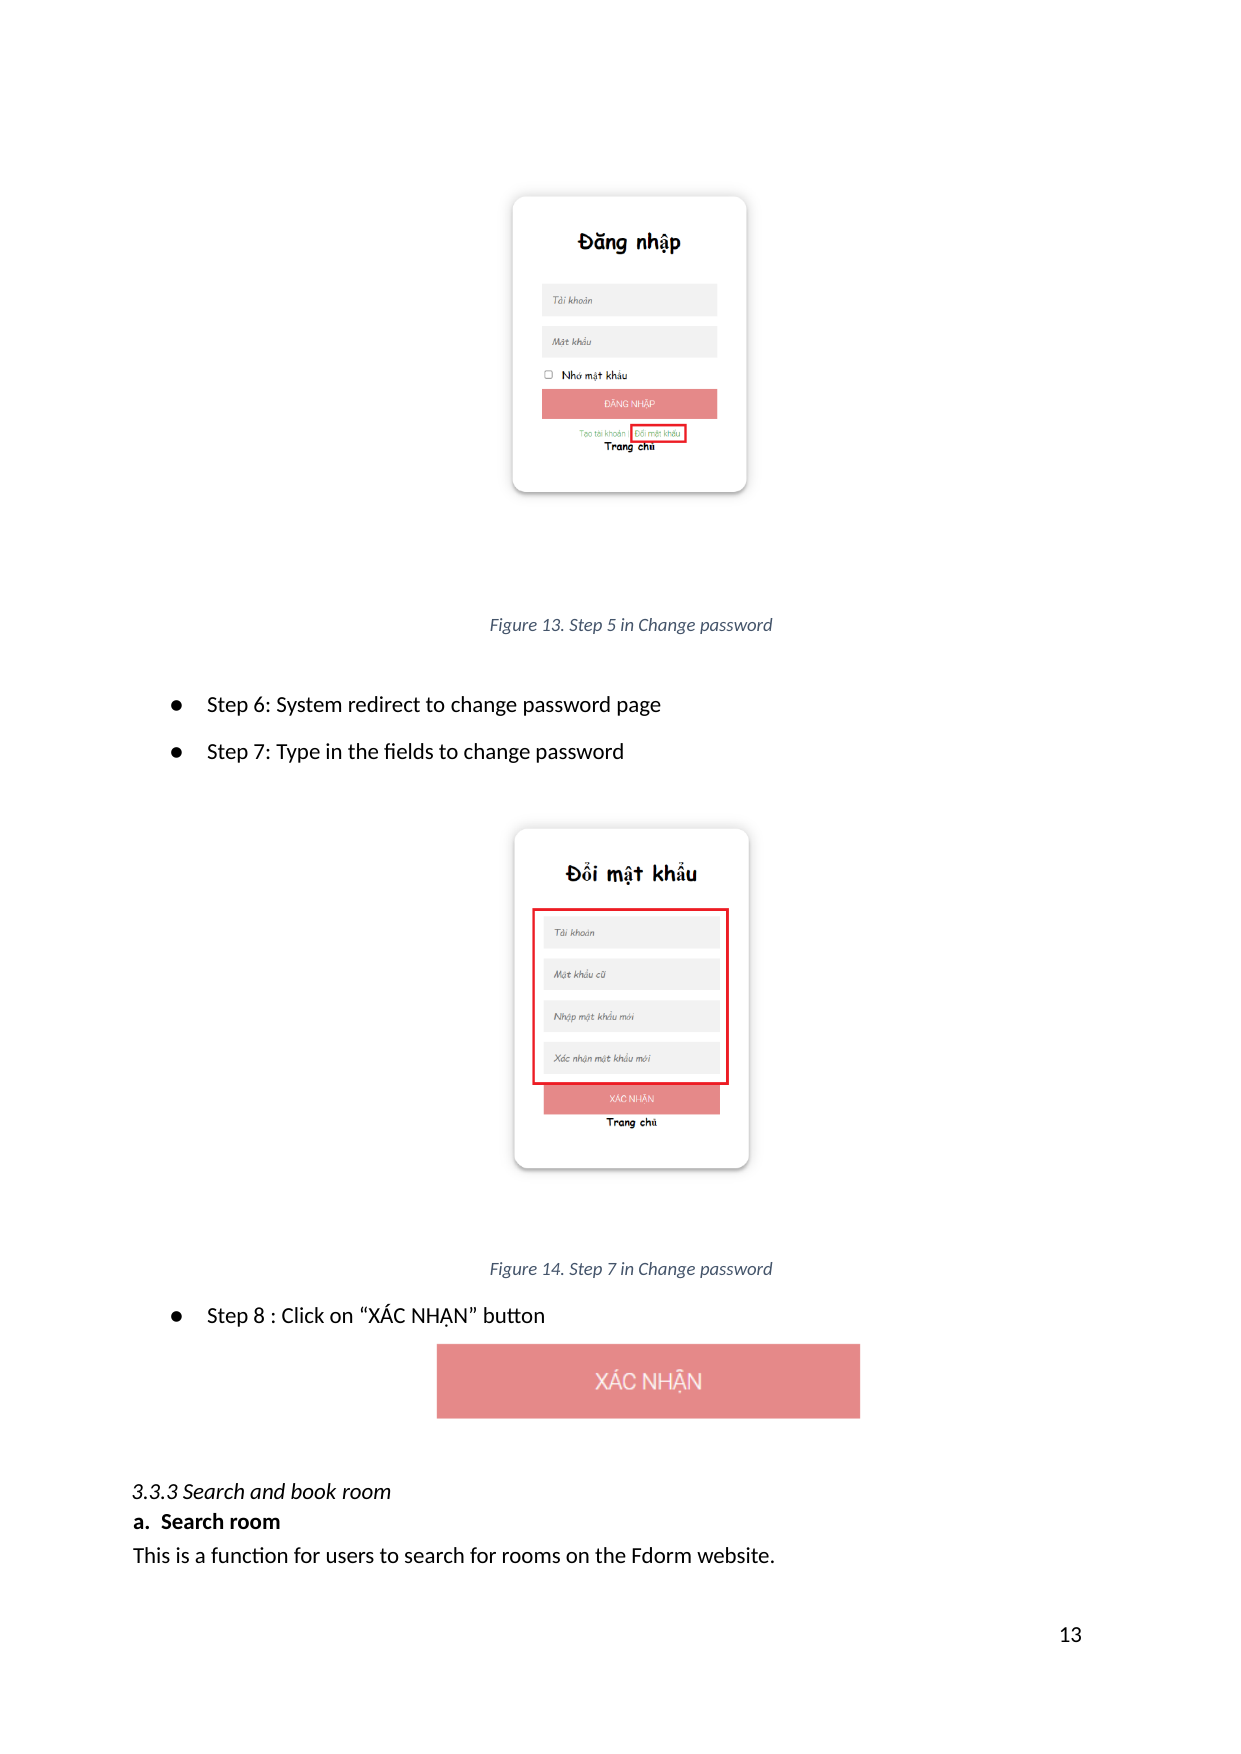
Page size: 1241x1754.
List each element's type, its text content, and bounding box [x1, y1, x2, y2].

list Step 6: System redirect to change password page [169, 690, 1099, 718]
picture [132, 150, 1124, 608]
list Search room [133, 1507, 1131, 1535]
list Step 8 : Click on “XÁC NHẬN” button [169, 1301, 1099, 1329]
list Step 7: Type in the fields to change password [169, 737, 1099, 765]
text This is a function for users to search for rooms on the Fdorm website. [133, 1541, 1099, 1569]
picture [132, 783, 1124, 1239]
text 3.3.3 Search and book room [131, 1477, 1131, 1505]
picture [422, 1334, 884, 1425]
